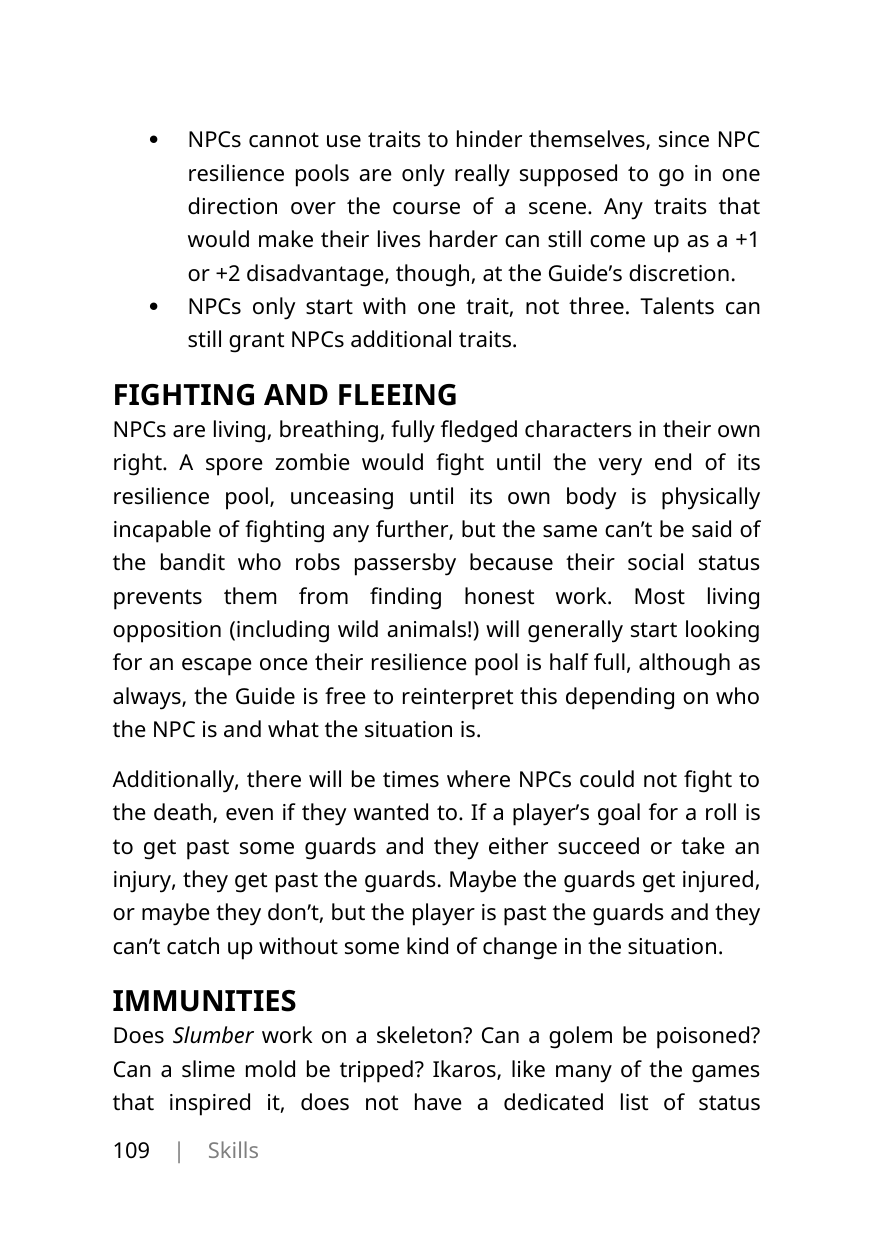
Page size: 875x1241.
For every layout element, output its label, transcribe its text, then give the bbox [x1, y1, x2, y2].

text NPCs are living, breathing, fully fledged characters in their own right. A spore zombie would fight until the very end of its resilience pool, unceasing until its own body is physically incapable of fighting any further, but the same can’t be said of the bandit who robs passersby because their social status prevents them from finding honest work. Most living opposition (including wild animals!) will generally start looking for an escape once their resilience pool is half full, although as always, the Guide is free to reinterpret this depending on who the NPC is and what the situation is. [112, 414, 762, 744]
subtitle Immunities [112, 981, 762, 1020]
list NPCs only start with one trait, not three. Talents can still grant NPCs additional traits. [150, 291, 762, 354]
subtitle Fighting and fleeing [112, 374, 762, 414]
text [112, 1020, 762, 1117]
text Additionally, there will be times where NPCs could not fight to the death, even if they wanted to. If a player’s goal for a roll is to get past some guards and they either succeed or take an injury, they get past the guards. Maybe the guards get injured, or maybe they don’t, but the player is past the guards and they can’t catch up without some kind of change in the situation. [112, 764, 762, 961]
list NPCs cannot use traits to hinder themselves, since NPC resilience pools are only really supposed to go in one direction over the course of a scene. Any traits that would make their lives harder can still come up as a +1 or +2 disadvantage, though, at the Guide’s discretion. [150, 124, 762, 287]
